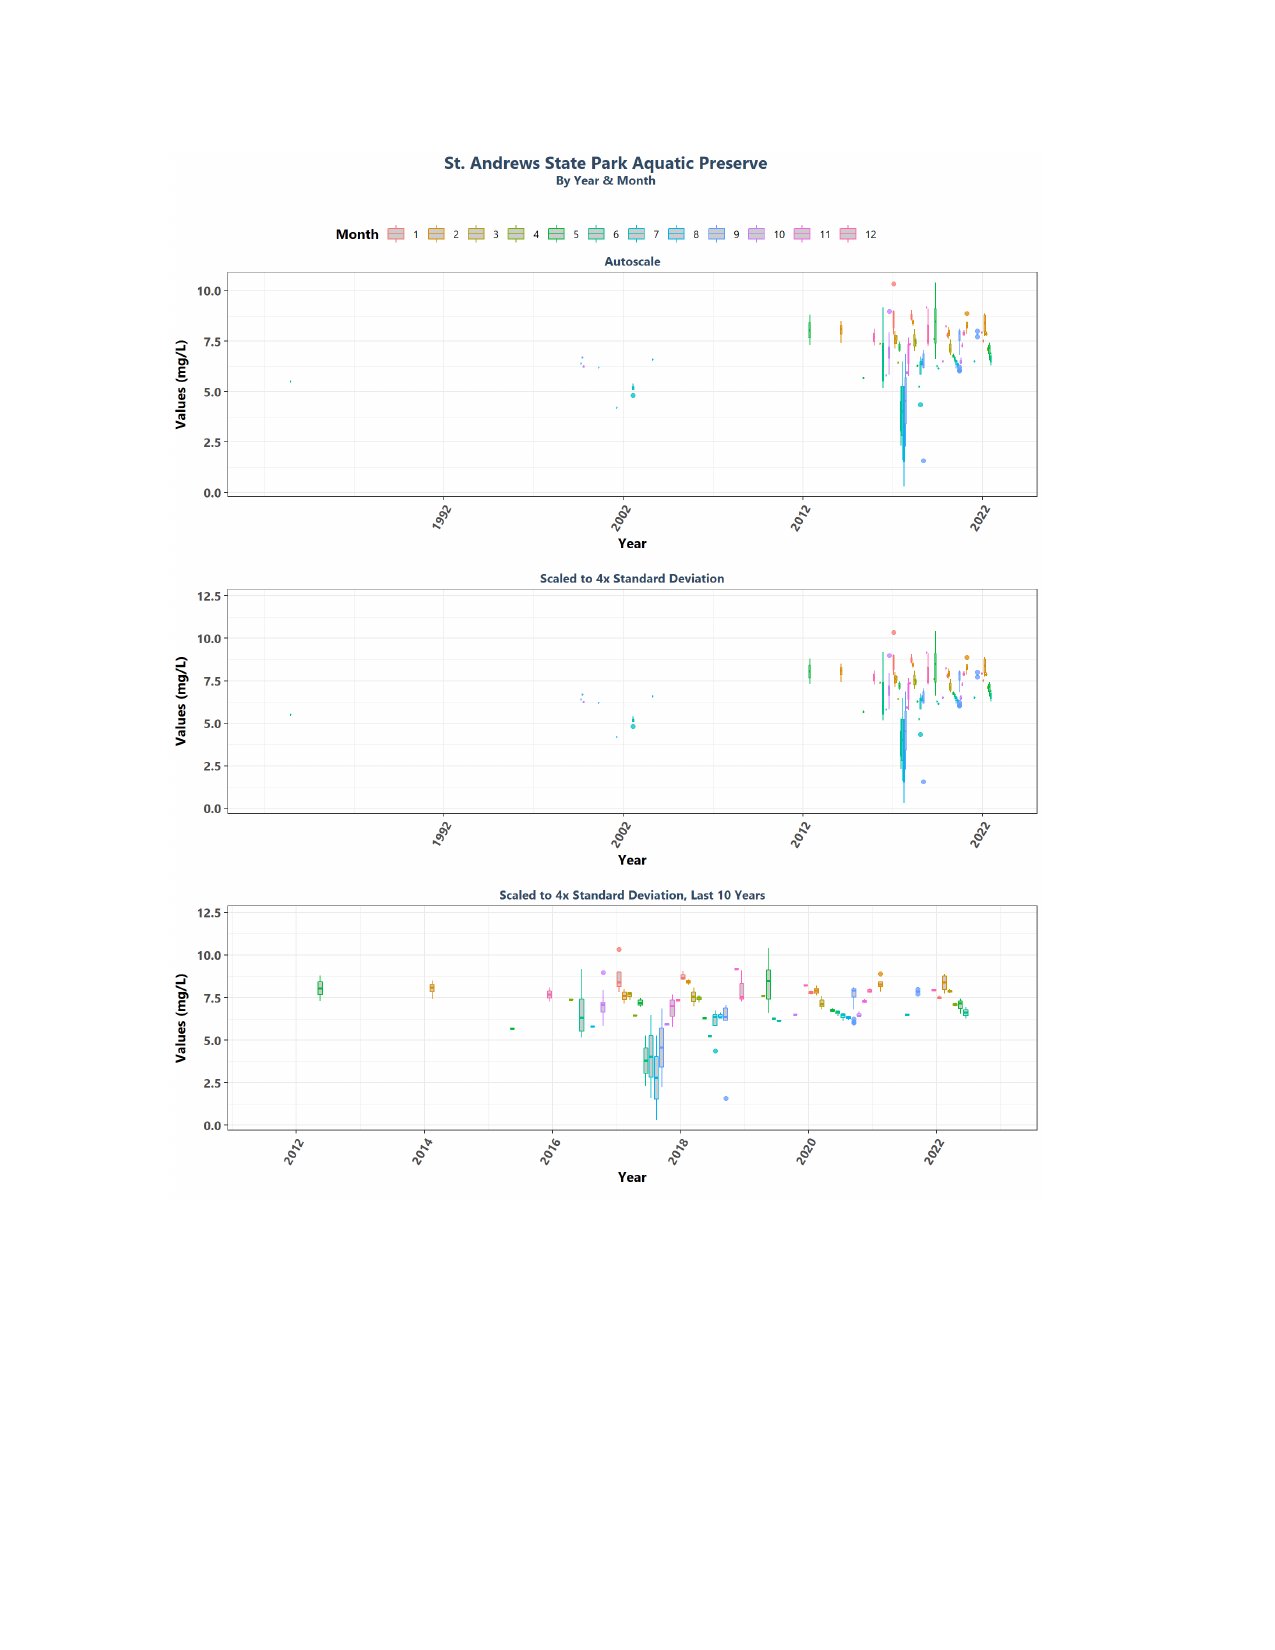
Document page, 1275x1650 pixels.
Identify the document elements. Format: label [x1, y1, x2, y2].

picture [168, 150, 1044, 1200]
